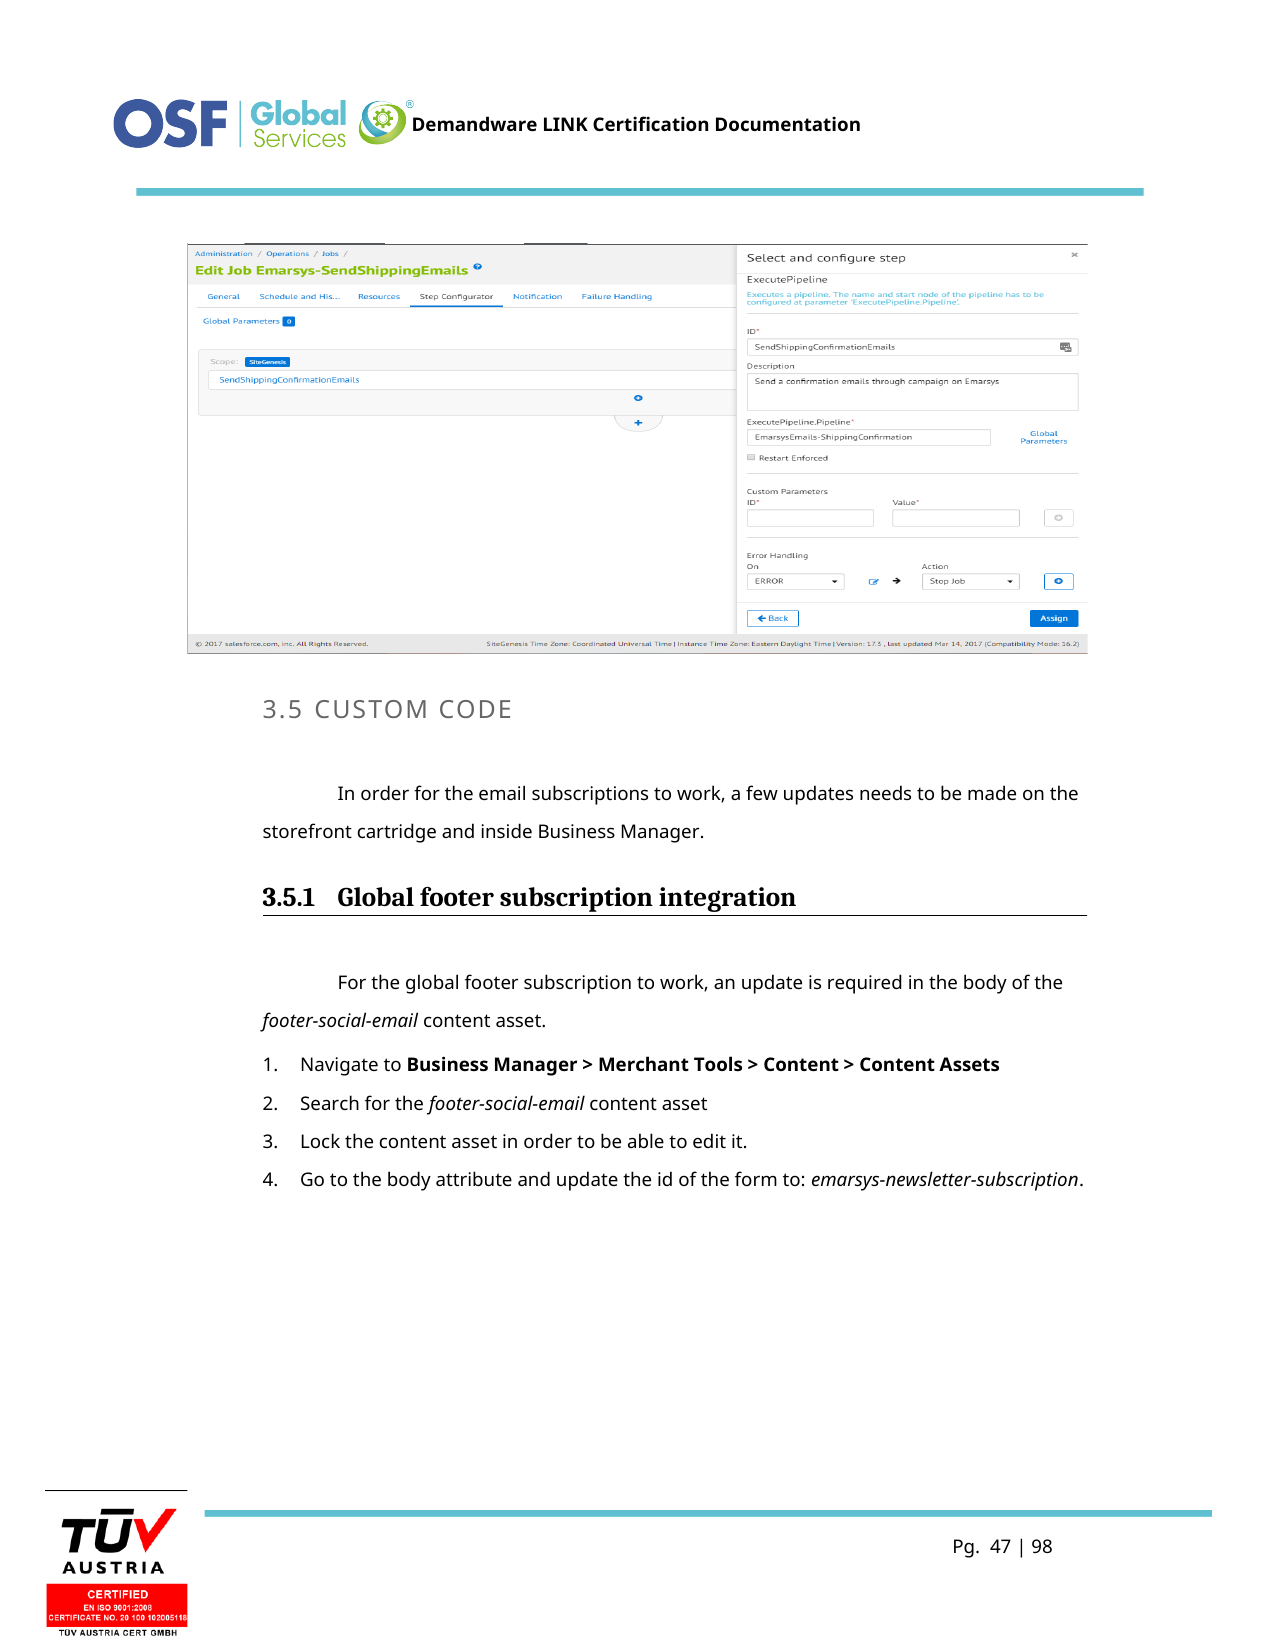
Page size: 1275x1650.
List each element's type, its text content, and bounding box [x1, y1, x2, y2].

list Navigate to Business Manager > Merchant Tools > Content > Content Assets [262, 1052, 1087, 1077]
picture [204, 1510, 1212, 1517]
list Go to the body attribute and update the id of the form to: emarsys-newsletter-subscription. [262, 1166, 1087, 1192]
picture [113, 99, 414, 148]
picture [187, 243, 1088, 654]
text For the global footer subscription to work, an update is required in the body of the footer-social-email content asset. [262, 969, 1087, 1033]
list Lock the content asset in order to be able to edit it. [262, 1128, 1087, 1154]
list Search for the footer-social-email content asset [262, 1090, 1087, 1116]
text In order for the email subscriptions to work, a few updates needs to be made on the storefront cartridge and inside Business Manager. [262, 780, 1087, 844]
picture [43, 1490, 187, 1634]
picture [136, 188, 1144, 196]
subtitle Global footer subscription integration [262, 882, 1087, 916]
subtitle Custom code [262, 692, 1087, 726]
